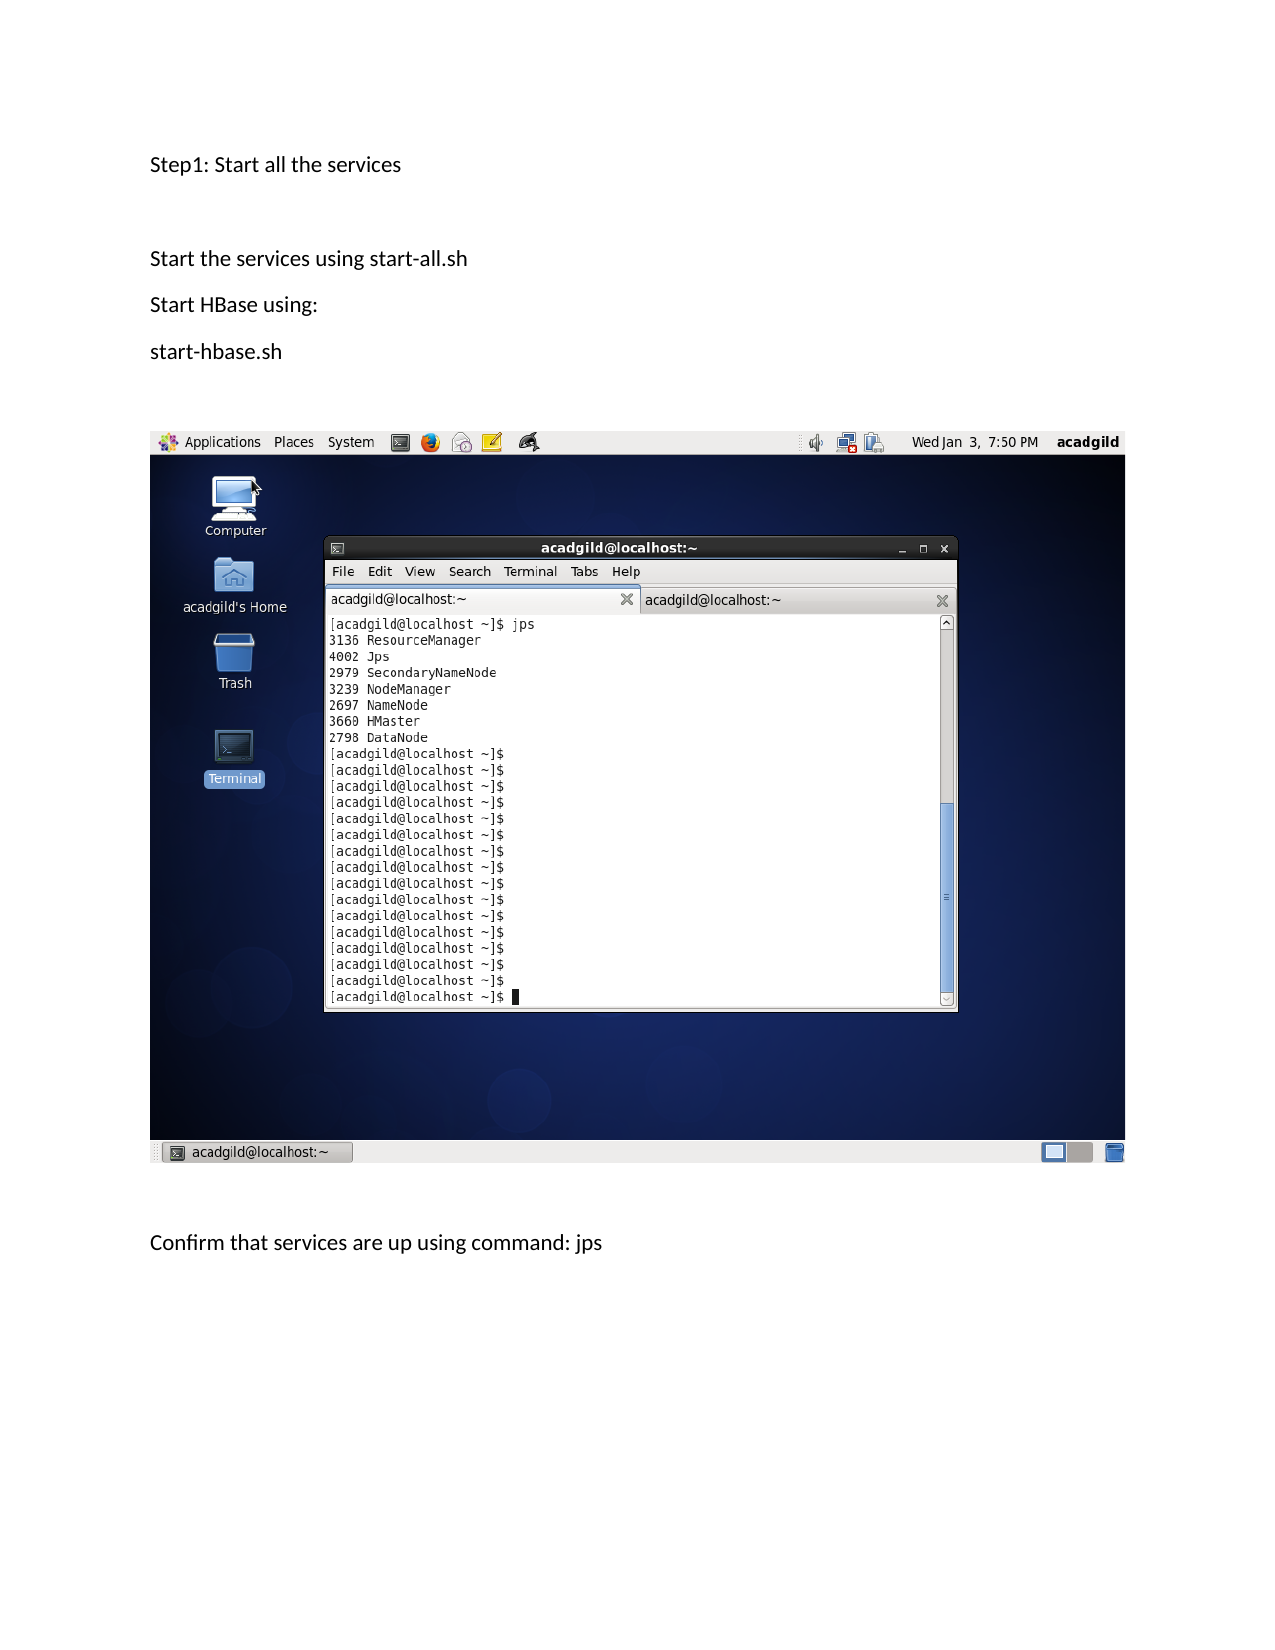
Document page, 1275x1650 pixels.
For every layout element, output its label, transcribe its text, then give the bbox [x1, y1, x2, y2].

text Start the services using start-all.sh [150, 244, 1125, 272]
picture [150, 431, 1125, 1163]
text Confirm that services are up using command: jps [150, 1228, 1125, 1256]
text Start HBase using: [150, 291, 1125, 319]
text Step1: Start all the services [150, 150, 1125, 178]
text start-hbase.sh [150, 337, 1125, 366]
